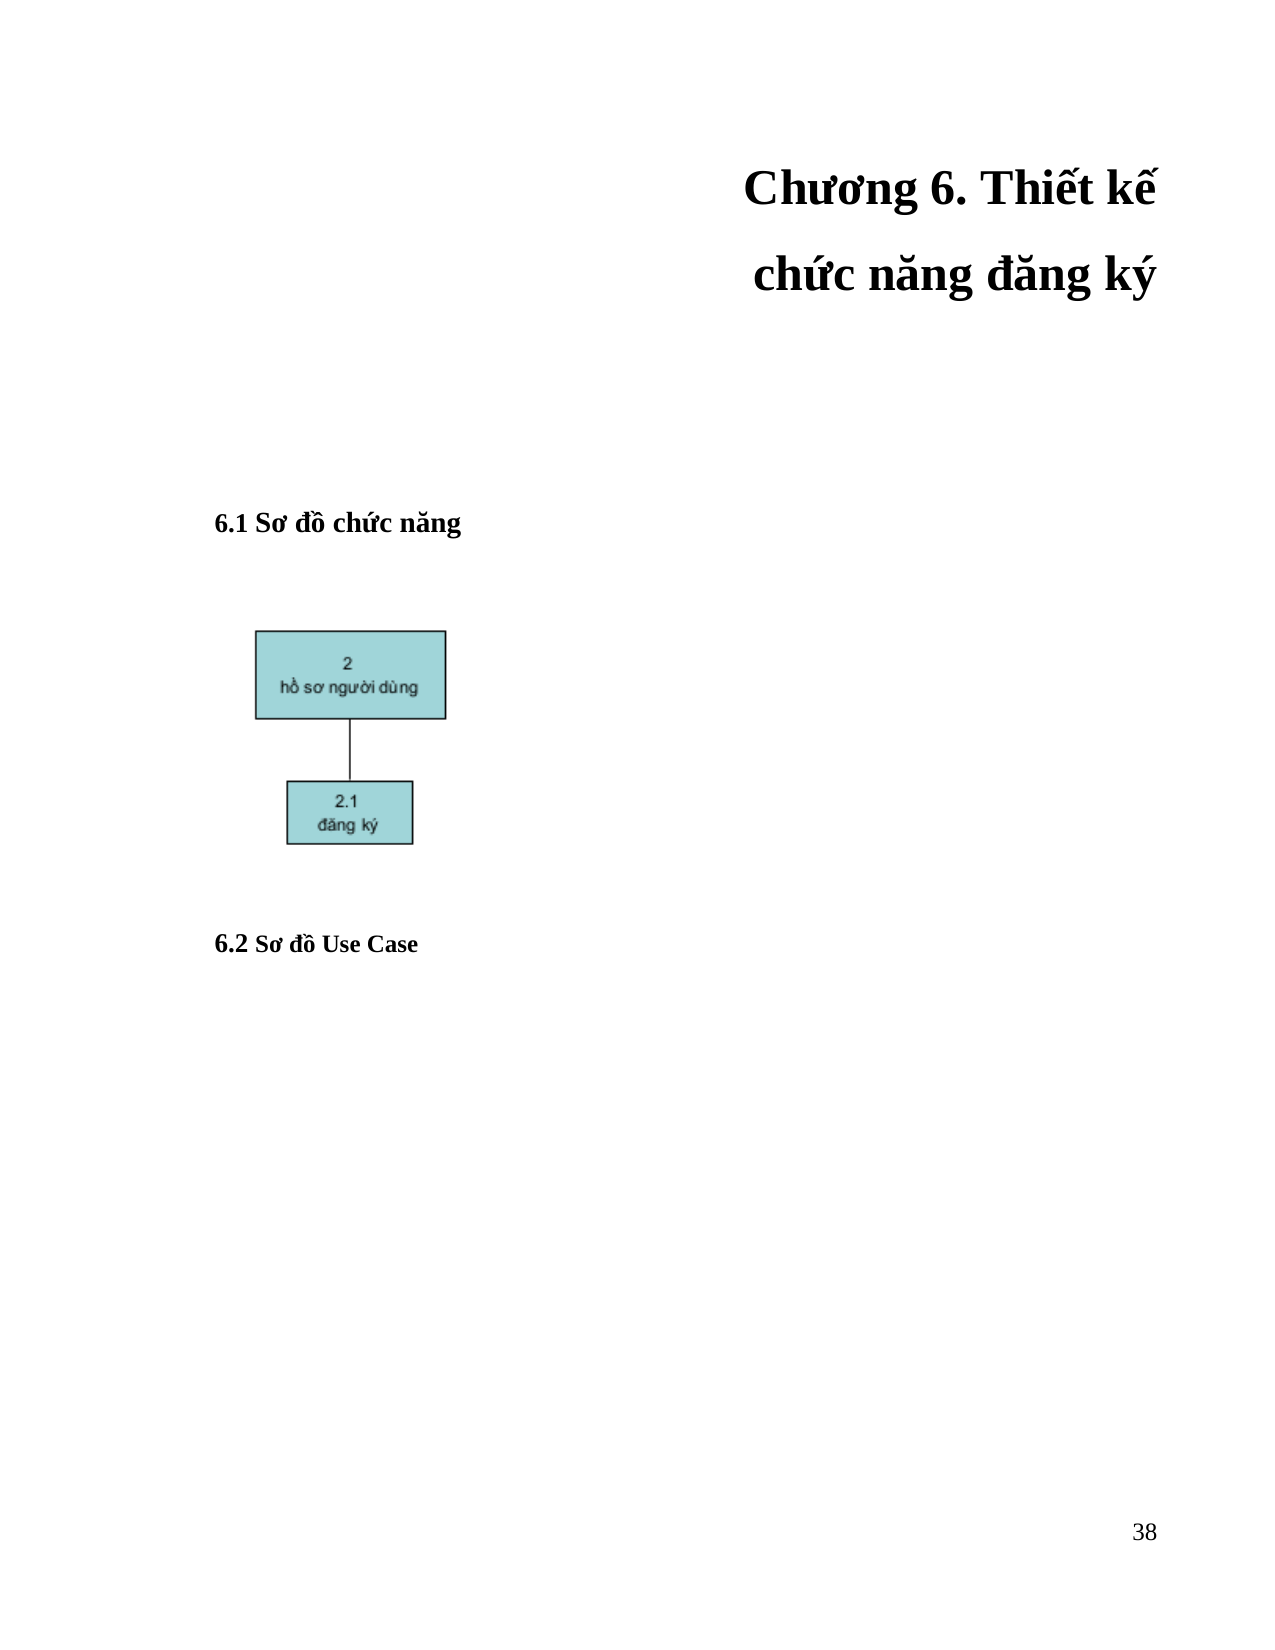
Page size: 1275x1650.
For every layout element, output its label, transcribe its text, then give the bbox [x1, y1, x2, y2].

list 6.2 Sơ đồ Use Case [214, 927, 1157, 958]
subtitle Thiết kế chức năng đăng ký [683, 157, 1157, 301]
picture [177, 601, 514, 906]
list 6.1 Sơ đồ chức năng [214, 505, 1157, 538]
